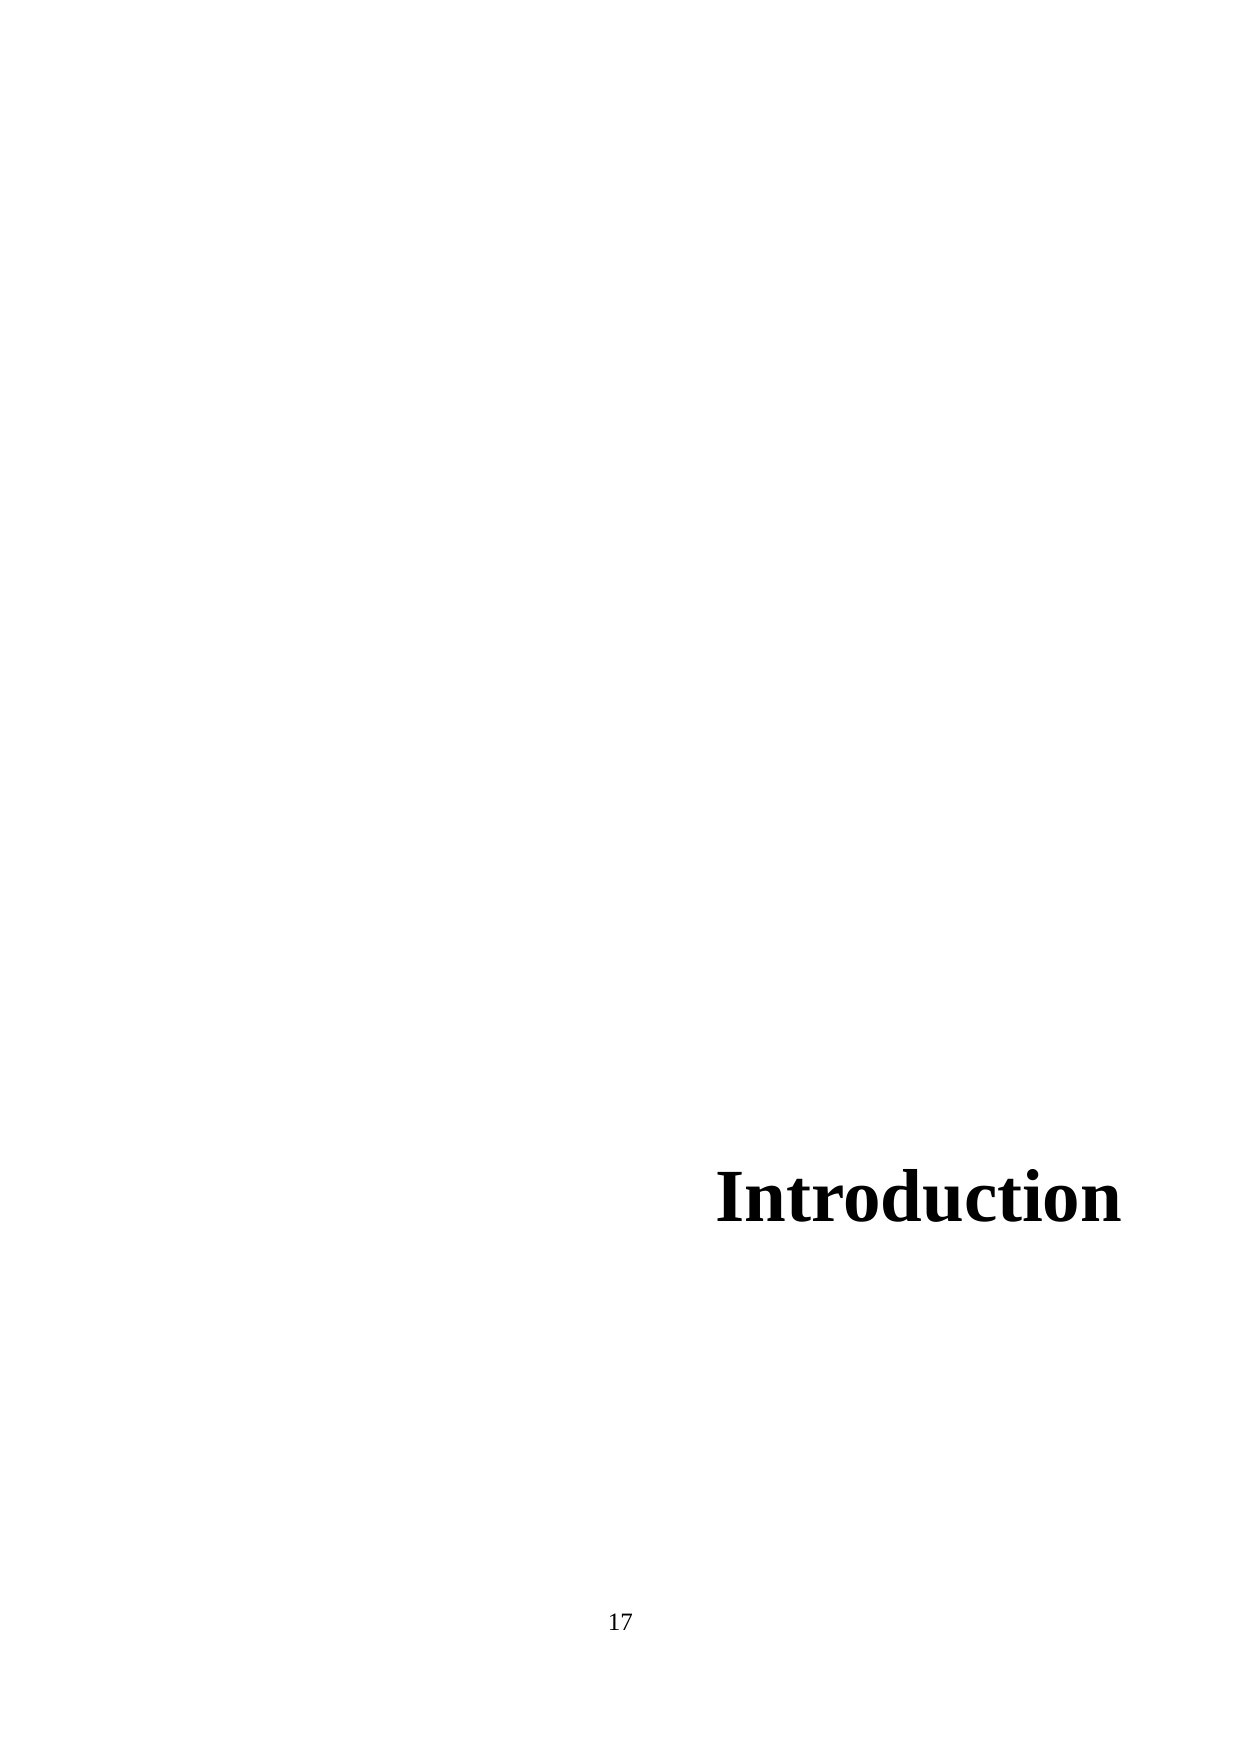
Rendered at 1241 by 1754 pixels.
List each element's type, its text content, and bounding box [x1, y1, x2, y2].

subtitle Introduction [118, 1151, 1122, 1237]
